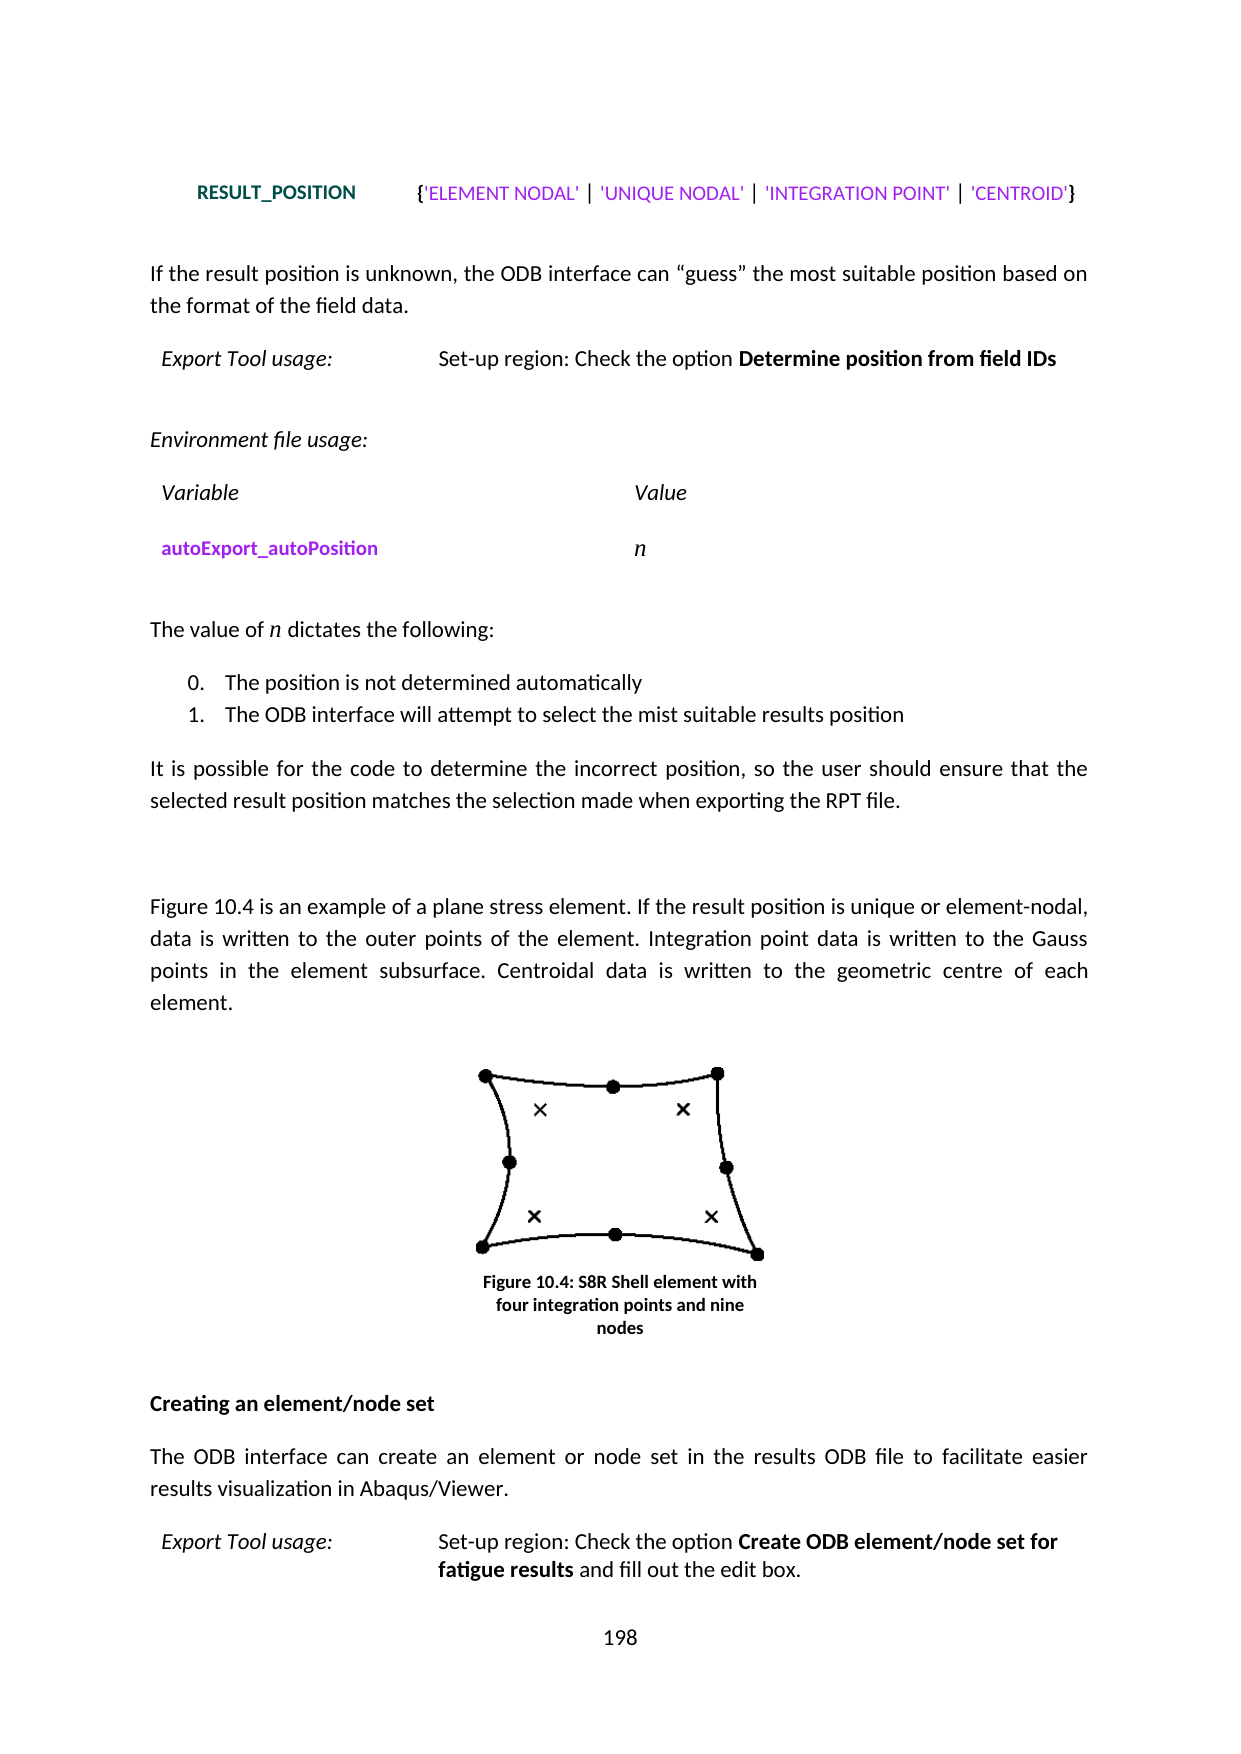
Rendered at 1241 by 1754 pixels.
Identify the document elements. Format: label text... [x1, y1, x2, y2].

text Environment file usage: [150, 425, 1090, 453]
picture [476, 1067, 764, 1261]
text The value of dictates the following: [150, 615, 1090, 643]
text It is possible for the code to determine the incorrect position, so the user should ensure that the selected result position matches the selection made when exporting the RPT file. [150, 754, 1090, 814]
text Creating an element/node set [150, 1041, 1090, 1417]
text If the result position is unknown, the ODB interface can “guess” the most suitable position based on the format of the field data. [150, 259, 1090, 319]
list The position is not determined automatically [187, 668, 1090, 696]
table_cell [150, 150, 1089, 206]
text Figure 10.4 is an example of a plane stress element. If the result position is unique or element-nodal, data is written to the outer points of the element. Integration point data is written to the Gauss points in the element subsurface. Centroidal data is written to the geometric centre of each element. [150, 892, 1090, 1016]
list The ODB interface will attempt to select the mist suitable results position [187, 701, 1090, 729]
text The ODB interface can create an element or node set in the results ODB file to facilitate easier results visualization in Abaqus/Viewer. [150, 1442, 1090, 1502]
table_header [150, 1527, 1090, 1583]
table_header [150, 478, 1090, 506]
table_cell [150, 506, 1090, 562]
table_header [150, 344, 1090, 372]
